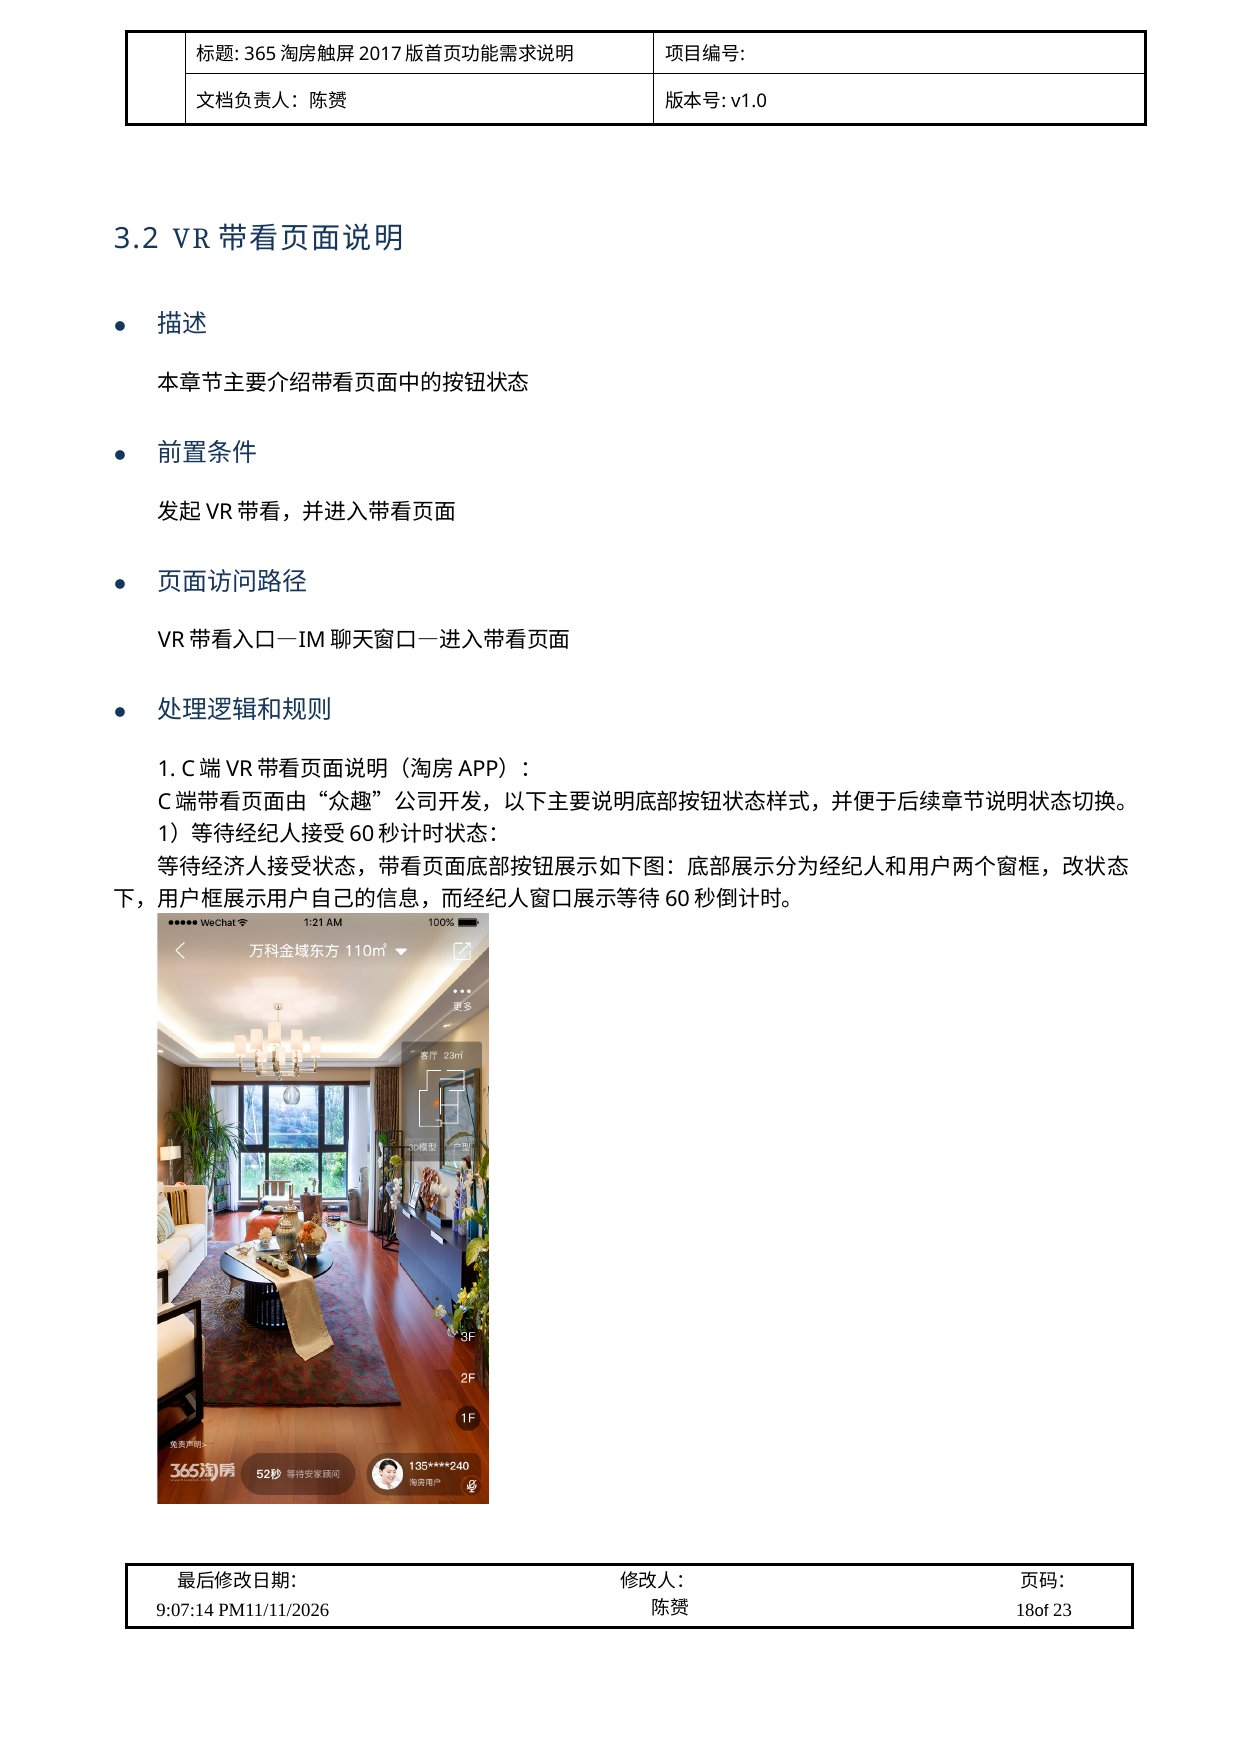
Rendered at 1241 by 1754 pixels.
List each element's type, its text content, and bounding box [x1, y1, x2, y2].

text VR带看入口—IM聊天窗口—进入带看页面 [158, 622, 1131, 654]
text C端带看页面由“众趣”公司开发，以下主要说明底部按钮状态样式，并便于后续章节说明状态切换。 [113, 783, 1131, 816]
text 1）等待经纪人接受60秒计时状态： [113, 816, 1131, 848]
text 页面访问路径 [113, 547, 1131, 612]
subtitle VR带看页面说明 [113, 203, 1131, 268]
text 发起VR带看，并进入带看页面 [158, 493, 1131, 526]
text 描述 [113, 289, 1131, 354]
text 处理逻辑和规则 [113, 675, 1131, 740]
text 本章节主要介绍带看页面中的按钮状态 [158, 364, 1131, 397]
text 等待经济人接受状态，带看页面底部按钮展示如下图：底部展示分为经纪人和用户两个窗框，改状态下，用户框展示用户自己的信息，而经纪人窗口展示等待60秒倒计时。 [113, 848, 1131, 913]
picture [157, 913, 489, 1504]
text 1. C端VR带看页面说明（淘房APP）： [113, 751, 1131, 783]
text 前置条件 [113, 418, 1131, 483]
